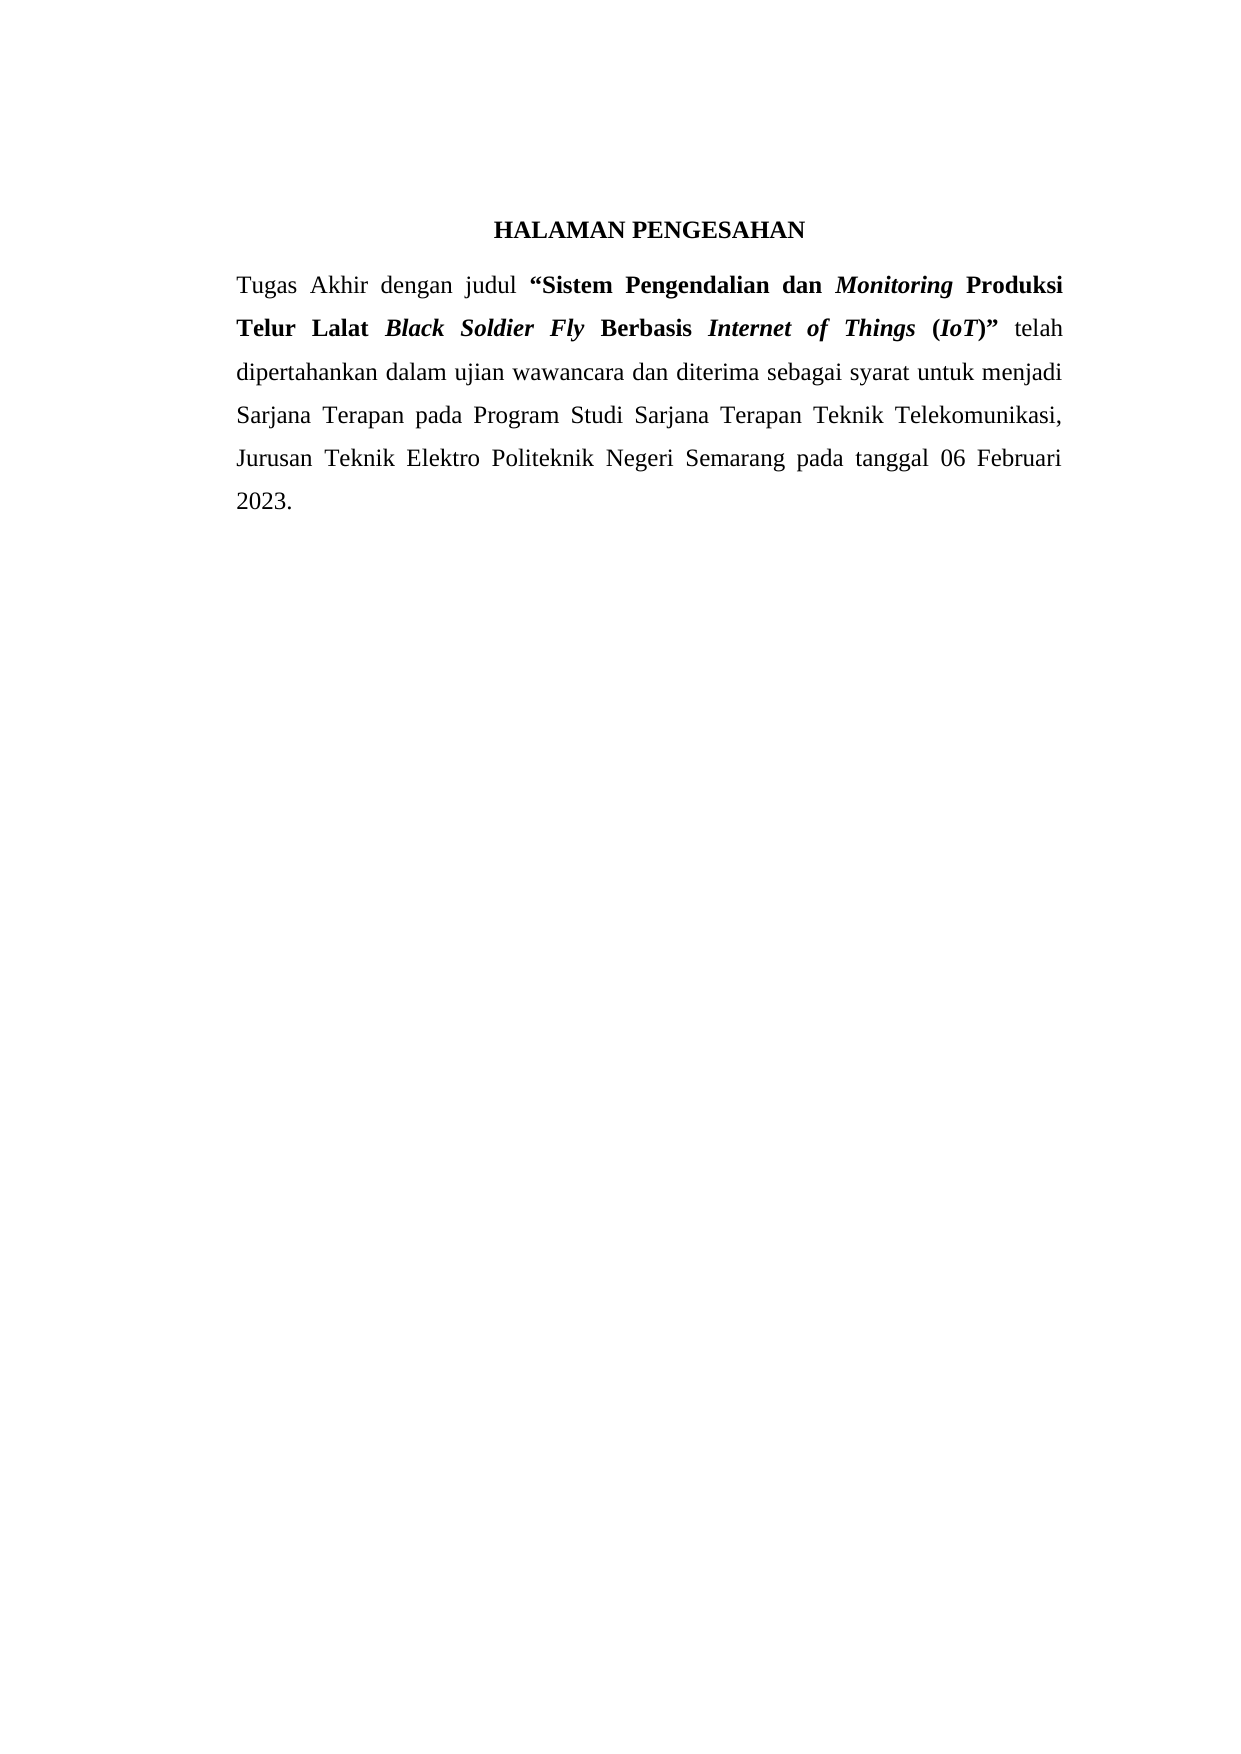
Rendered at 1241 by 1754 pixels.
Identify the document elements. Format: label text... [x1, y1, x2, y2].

subtitle HALAMAN PENGESAHAN [236, 215, 1063, 243]
text Tugas Akhir dengan judul “Sistem Pengendalian dan Monitoring Produksi Telur Lalat Black Soldier Fly Berbasis Internet of Things (IoT)” telah dipertahankan dalam ujian wawancara dan diterima sebagai syarat untuk menjadi Sarjana Terapan pada Program Studi Sarjana Terapan Teknik Telekomunikasi, Jurusan Teknik Elektro Politeknik Negeri Semarang pada tanggal 06 Februari 2023. [236, 270, 1063, 515]
